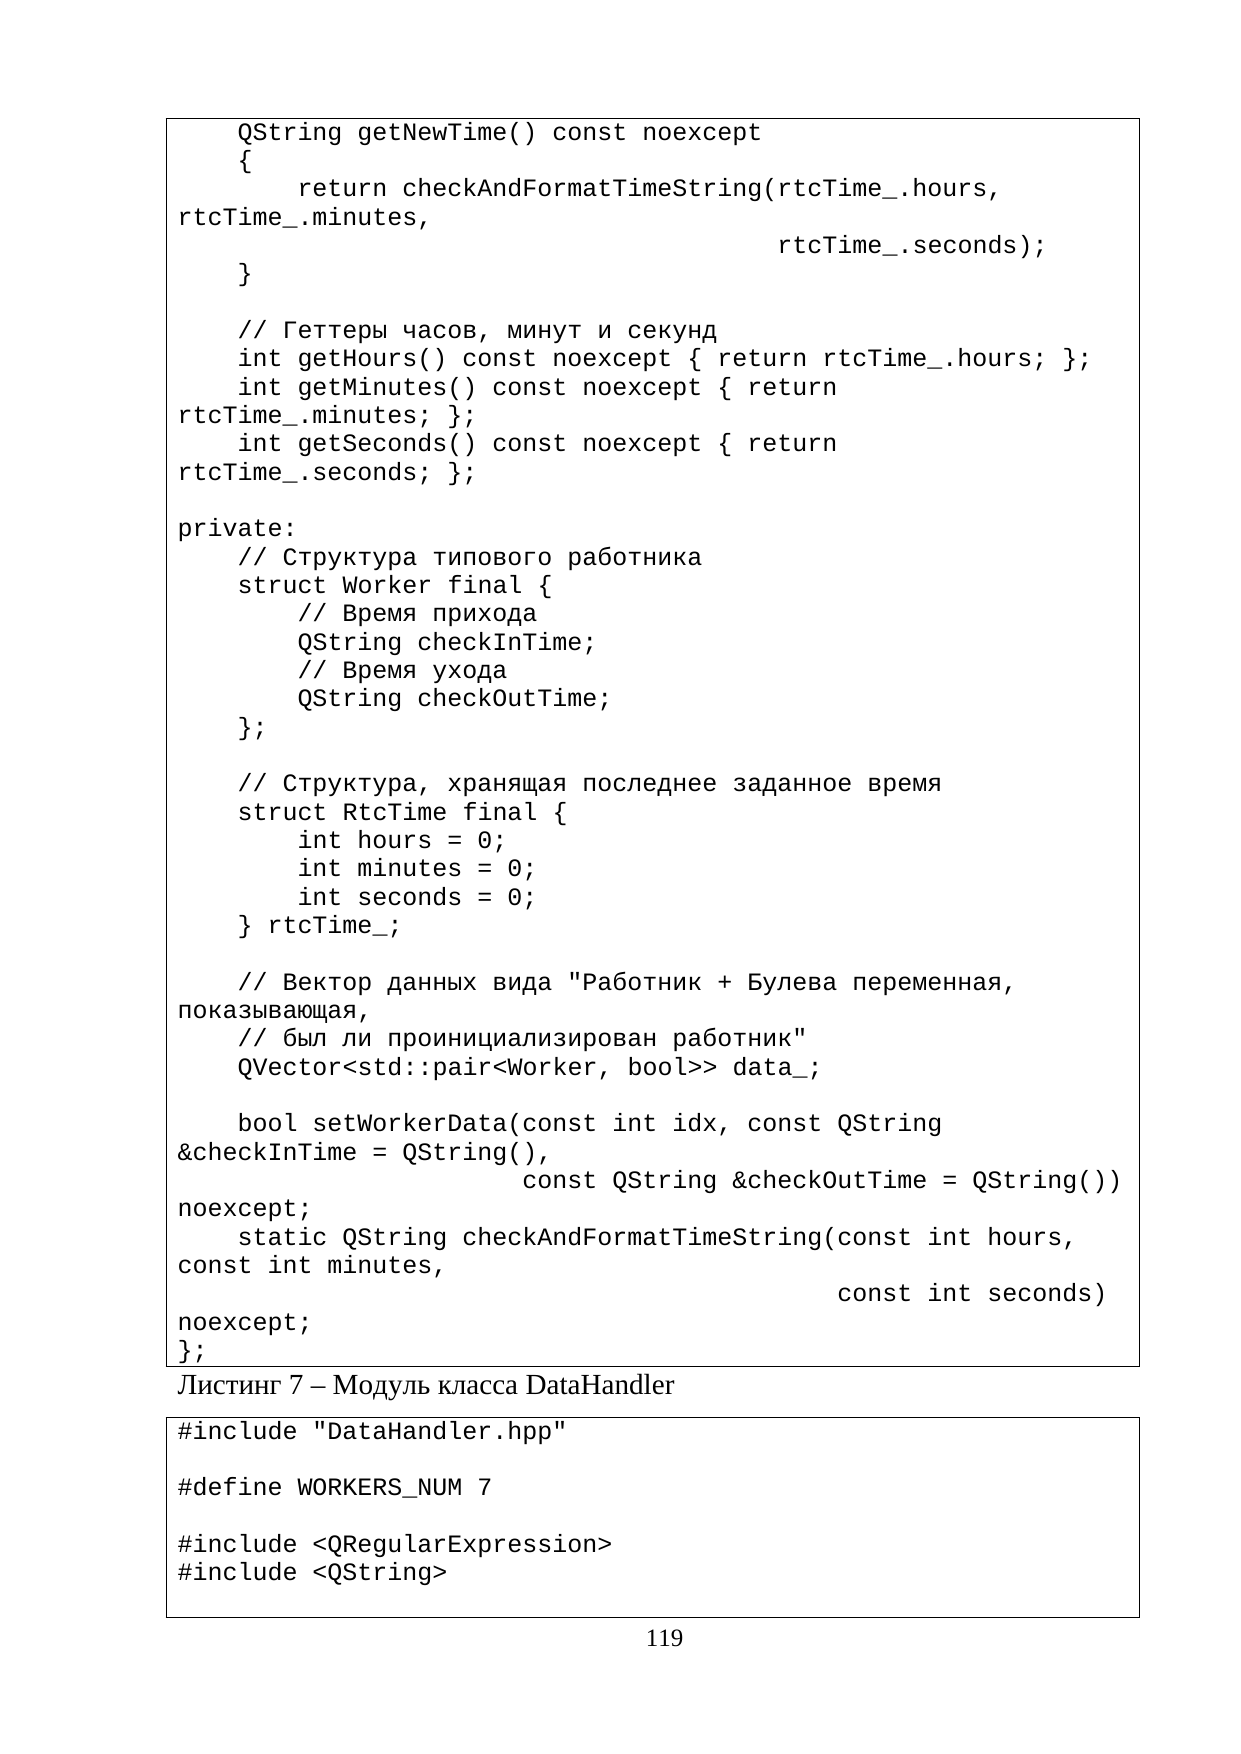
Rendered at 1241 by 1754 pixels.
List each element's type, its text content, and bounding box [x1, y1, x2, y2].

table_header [167, 119, 1139, 1366]
text Листинг 7 – Модуль класса DataHandler [177, 1367, 1152, 1400]
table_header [167, 1418, 1139, 1617]
